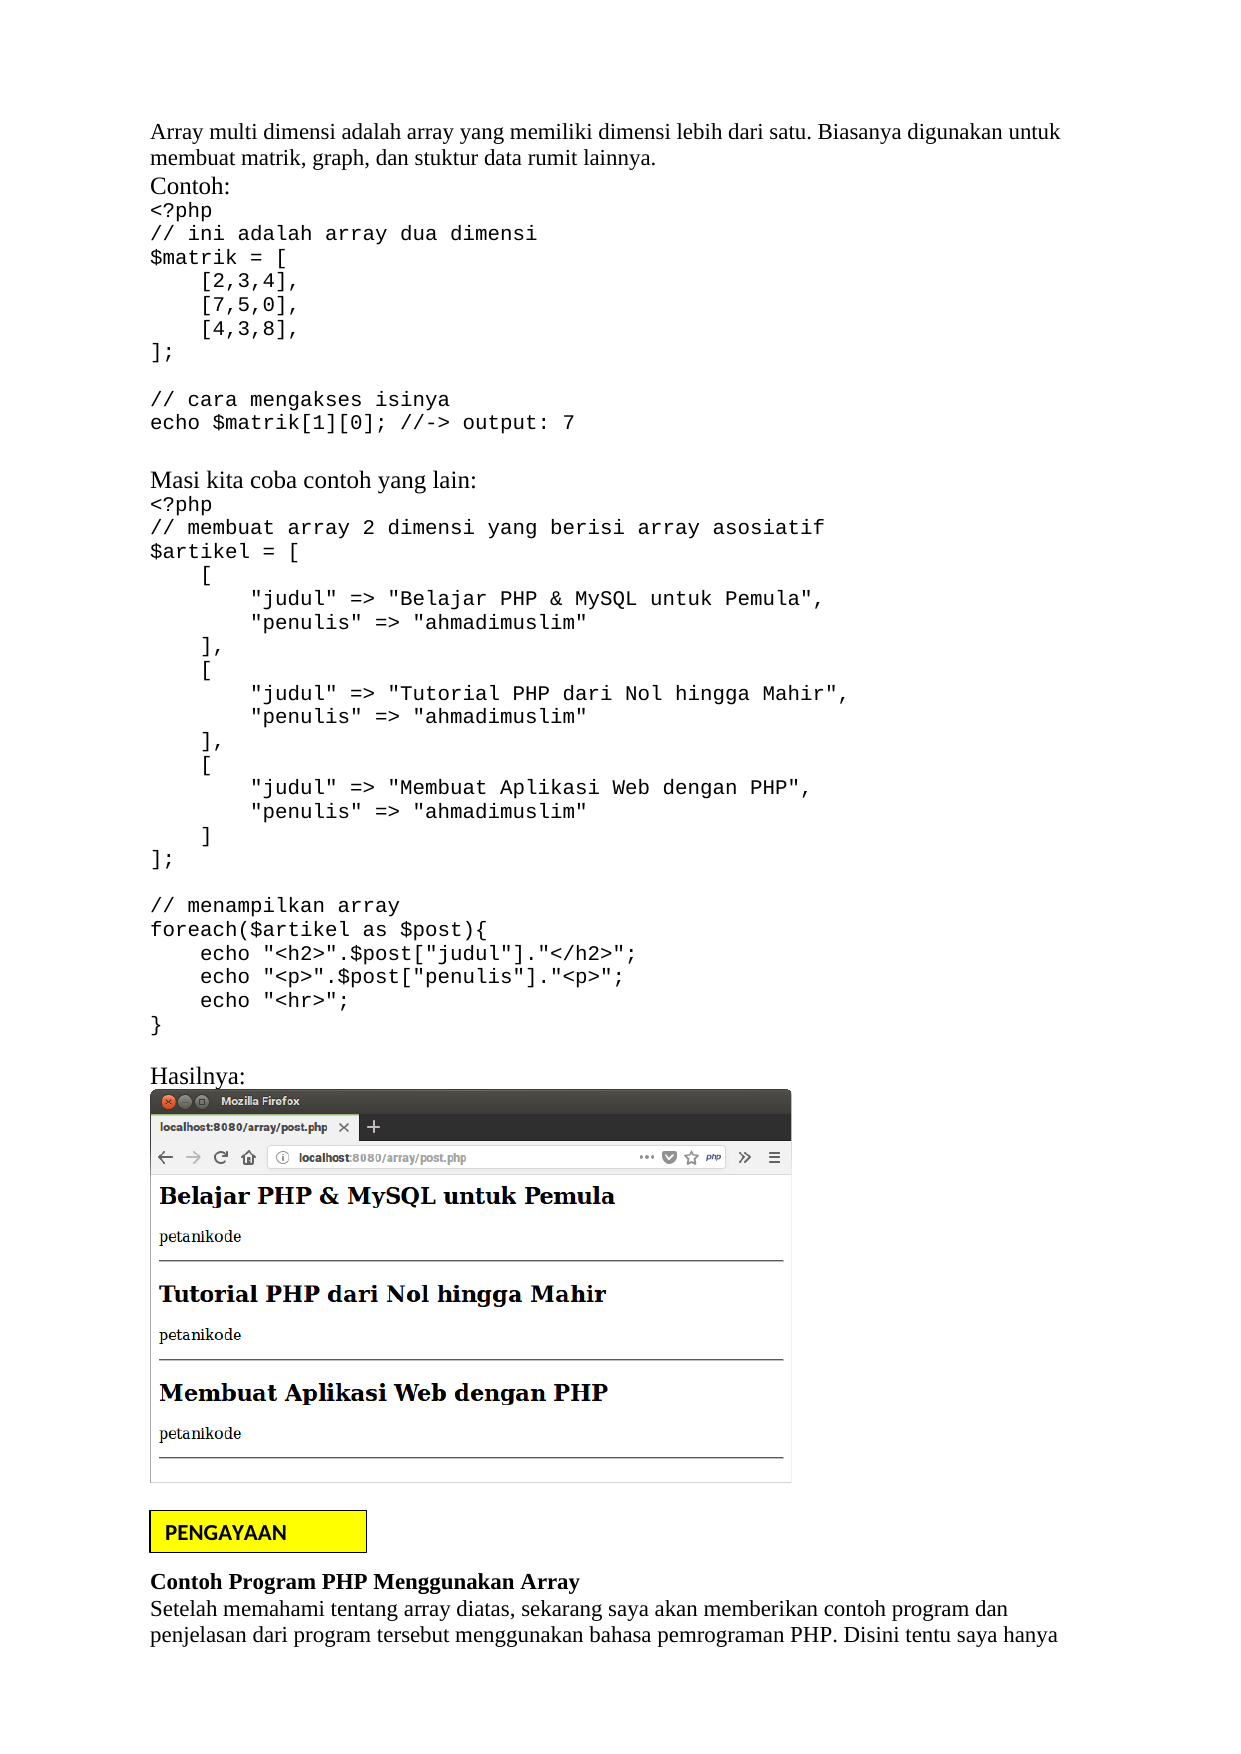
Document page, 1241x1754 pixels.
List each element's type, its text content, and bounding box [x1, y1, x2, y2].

text ]; [150, 848, 1090, 872]
text <?php [150, 199, 1090, 223]
text Contoh: [150, 171, 1090, 199]
text [ [150, 659, 1090, 683]
text "penulis" => "ahmadimuslim" [150, 801, 1090, 824]
text "penulis" => "ahmadimuslim" [150, 706, 1090, 730]
text ] [150, 824, 1090, 848]
text [4,3,8], [150, 318, 1090, 341]
text echo "<h2>".$post["judul"]."</h2>"; [150, 943, 1090, 966]
text Hasilnya: [150, 1061, 1090, 1090]
text "judul" => "Belajar PHP & MySQL untuk Pemula", [150, 588, 1090, 612]
text ], [150, 635, 1090, 659]
text <?php [150, 493, 1090, 517]
text [ [150, 754, 1090, 777]
picture [150, 1089, 792, 1483]
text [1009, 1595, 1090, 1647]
text // cara mengakses isinya [150, 389, 1090, 412]
text // membuat array 2 dimensi yang berisi array asosiatif [150, 517, 1090, 541]
text // ini adalah array dua dimensi [150, 223, 1090, 247]
text $artikel = [ [150, 541, 1090, 564]
text Masi kita coba contoh yang lain: [150, 465, 1090, 493]
text Array multi dimensi adalah array yang memiliki dimensi lebih dari satu. Biasanya digunakan untuk membuat matrik, graph, dan stuktur data rumit lainnya. [150, 118, 1090, 171]
text echo $matrik[1][0]; //-> output: 7 [150, 412, 1090, 436]
text [2,3,4], [150, 271, 1090, 294]
text ]; [150, 341, 1090, 365]
text ], [150, 730, 1090, 754]
text // menampilkan array [150, 896, 1090, 919]
text foreach($artikel as $post){ [150, 919, 1090, 943]
text $matrik = [ [150, 247, 1090, 271]
text "penulis" => "ahmadimuslim" [150, 612, 1090, 635]
text } [150, 1014, 1090, 1037]
text echo "<hr>"; [150, 990, 1090, 1014]
text [ [150, 564, 1090, 588]
subtitle Contoh Program PHP Menggunakan Array [150, 1568, 1090, 1595]
text echo "<p>".$post["penulis"]."<p>"; [150, 966, 1090, 990]
text "judul" => "Tutorial PHP dari Nol hingga Mahir", [150, 683, 1090, 706]
text "judul" => "Membuat Aplikasi Web dengan PHP", [150, 777, 1090, 801]
text [7,5,0], [150, 294, 1090, 318]
